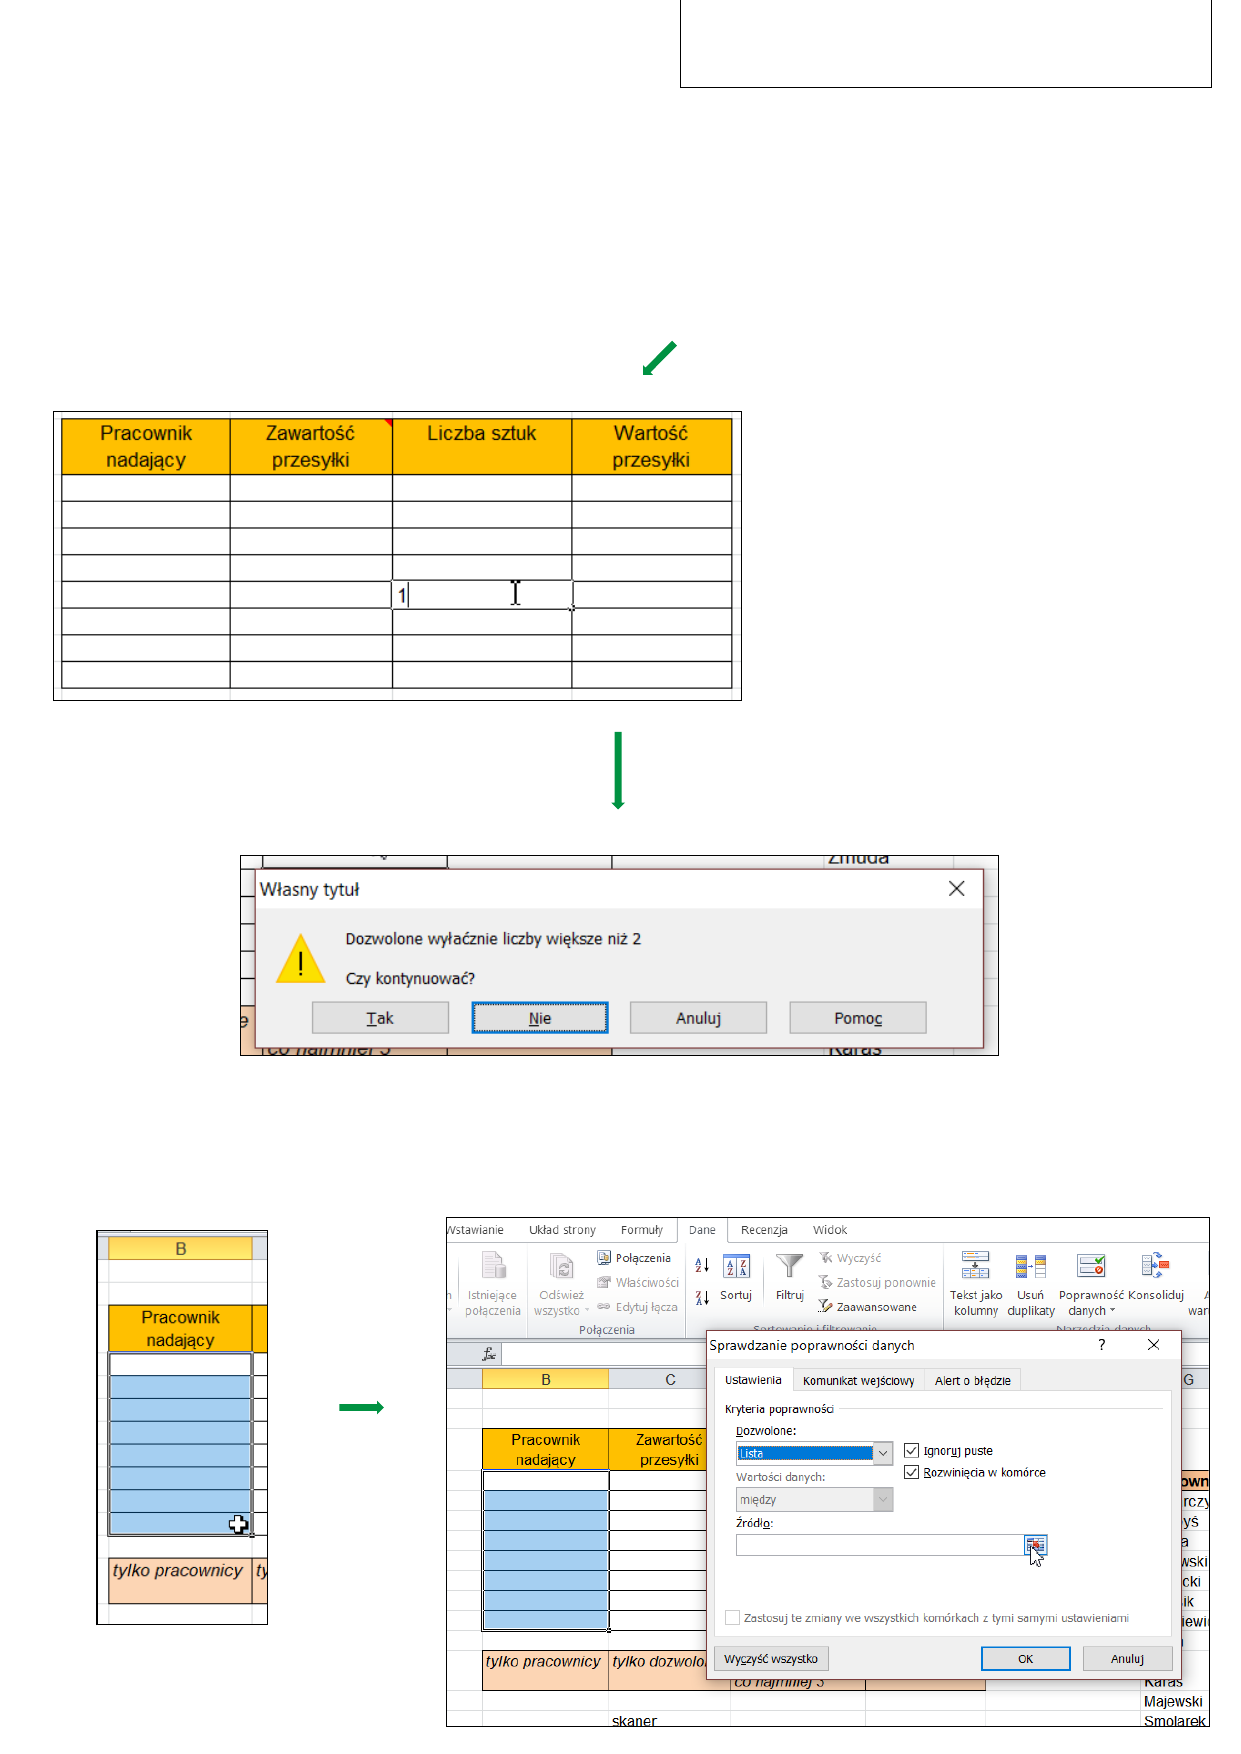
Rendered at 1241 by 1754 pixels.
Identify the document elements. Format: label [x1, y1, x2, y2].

picture [98, 1231, 267, 1624]
picture [54, 412, 741, 700]
picture [241, 856, 998, 1055]
picture [447, 1218, 1209, 1726]
